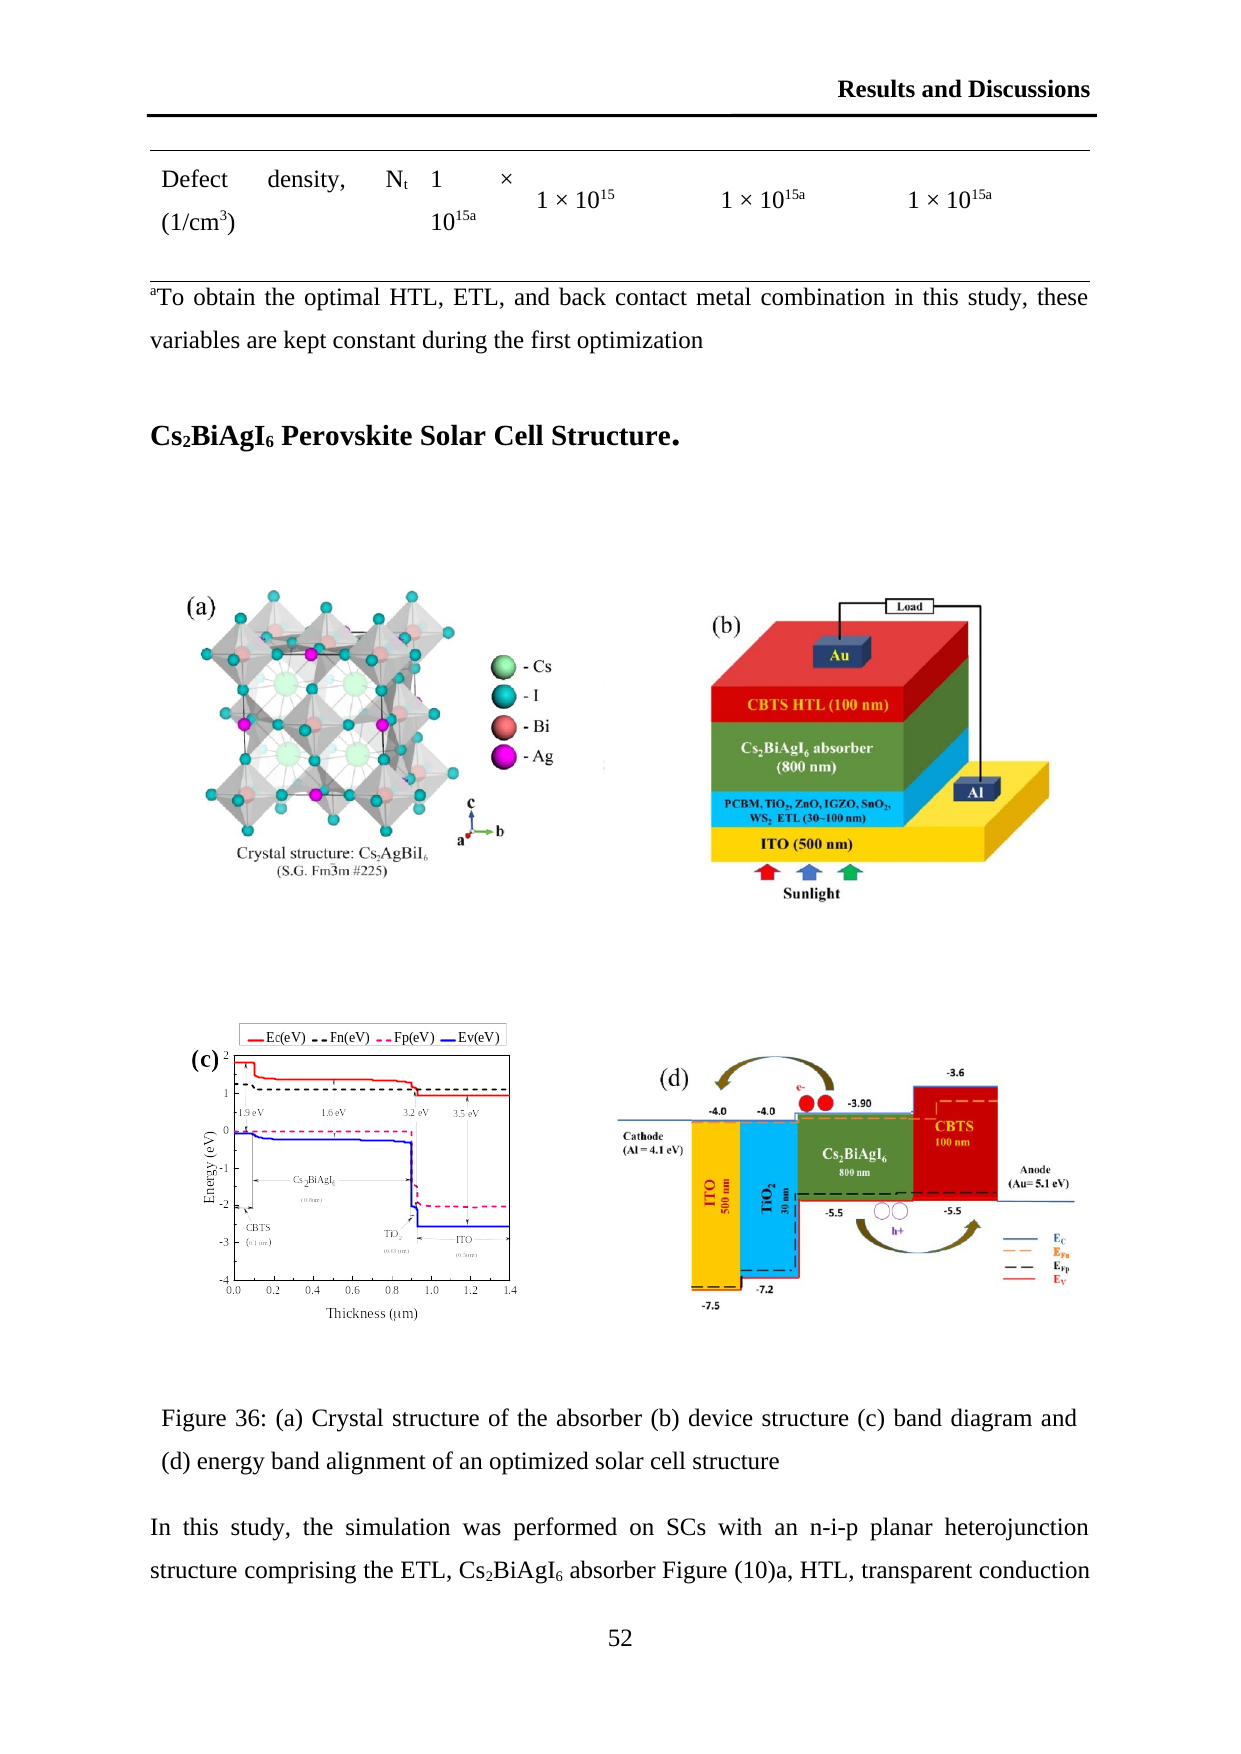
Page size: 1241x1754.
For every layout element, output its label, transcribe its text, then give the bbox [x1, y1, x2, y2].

subtitle Cs2BiAgI6 Perovskite Solar Cell Structure. [150, 410, 1090, 453]
table_cell 1 × 1015a [896, 151, 1090, 281]
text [150, 1512, 1090, 1584]
picture [613, 1032, 1075, 1317]
picture [177, 579, 580, 898]
table_header [150, 512, 602, 946]
table_cell 1 × 1015 [525, 151, 709, 281]
table_cell 1 × 1015a [709, 151, 896, 281]
picture [603, 598, 1061, 924]
table_cell 1 × 1015a [419, 151, 524, 281]
table_cell [602, 946, 1090, 1403]
text aTo obtain the optimal HTL, ETL, and back contact metal combination in this study, these variables are kept constant during the first optimization [150, 282, 1090, 354]
table_header [602, 512, 1090, 946]
table_cell Defect density, Nt (1/cm3) [150, 151, 419, 281]
table_cell Figure 36: (a) Crystal structure of the absorber (b) device structure (c) band diagram and (d) energy band alignment of an optimized solar cell structure [150, 1403, 1090, 1512]
table_cell [150, 946, 602, 1403]
